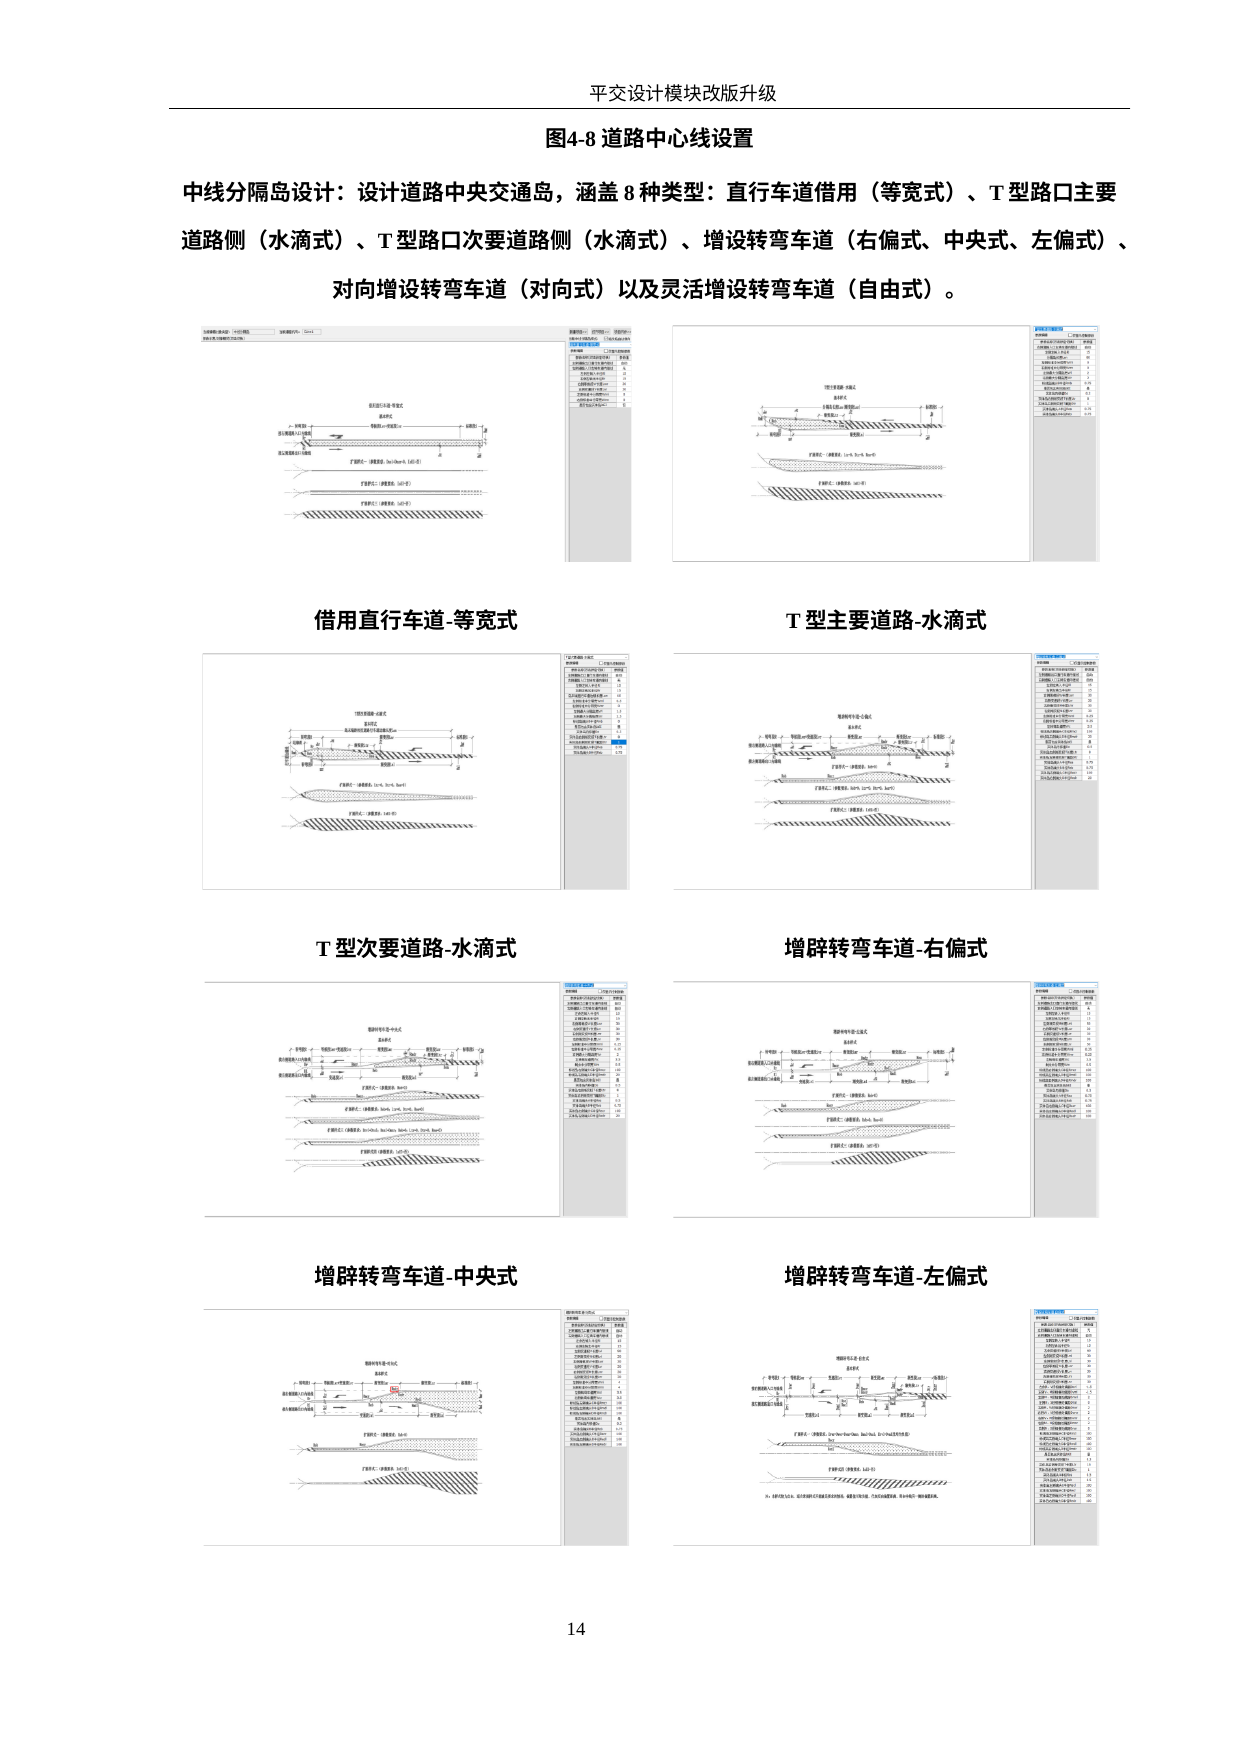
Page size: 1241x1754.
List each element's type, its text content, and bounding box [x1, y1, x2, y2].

table_cell [653, 1304, 1119, 1582]
table_header [180, 320, 653, 598]
table_header [653, 320, 1119, 598]
table_cell T型次要道路-水滴式 [180, 926, 653, 976]
table_cell [180, 648, 653, 926]
picture [203, 1309, 630, 1546]
table_cell [653, 976, 1119, 1254]
text 图4-8 道路中心线设置 [177, 121, 1122, 153]
text 中线分隔岛设计：设计道路中央交通岛，涵盖8种类型：直行车道借用（等宽式）、T型路口主要道路侧（水滴式）、T型路口次要道路侧（水滴式）、增设转弯车道（右偏式、中央式、左偏式）、对向增设转弯车道（对向式）以及灵活增设转弯车道（自由式）。 [177, 174, 1122, 304]
table_cell 增辟转弯车道-右偏式 [653, 926, 1119, 976]
table_cell 增辟转弯车道-中央式 [180, 1254, 653, 1304]
table_cell 借用直行车道-等宽式 [180, 598, 653, 648]
picture [204, 981, 629, 1218]
picture [201, 325, 632, 562]
table_cell [180, 976, 653, 1254]
picture [202, 653, 630, 890]
picture [673, 653, 1100, 890]
table_cell 增辟转弯车道-左偏式 [653, 1254, 1119, 1304]
picture [672, 325, 1100, 562]
picture [673, 1309, 1100, 1546]
table_cell [180, 1304, 653, 1582]
table_cell T型主要道路-水滴式 [653, 598, 1119, 648]
table_cell [653, 648, 1119, 926]
picture [673, 981, 1100, 1218]
